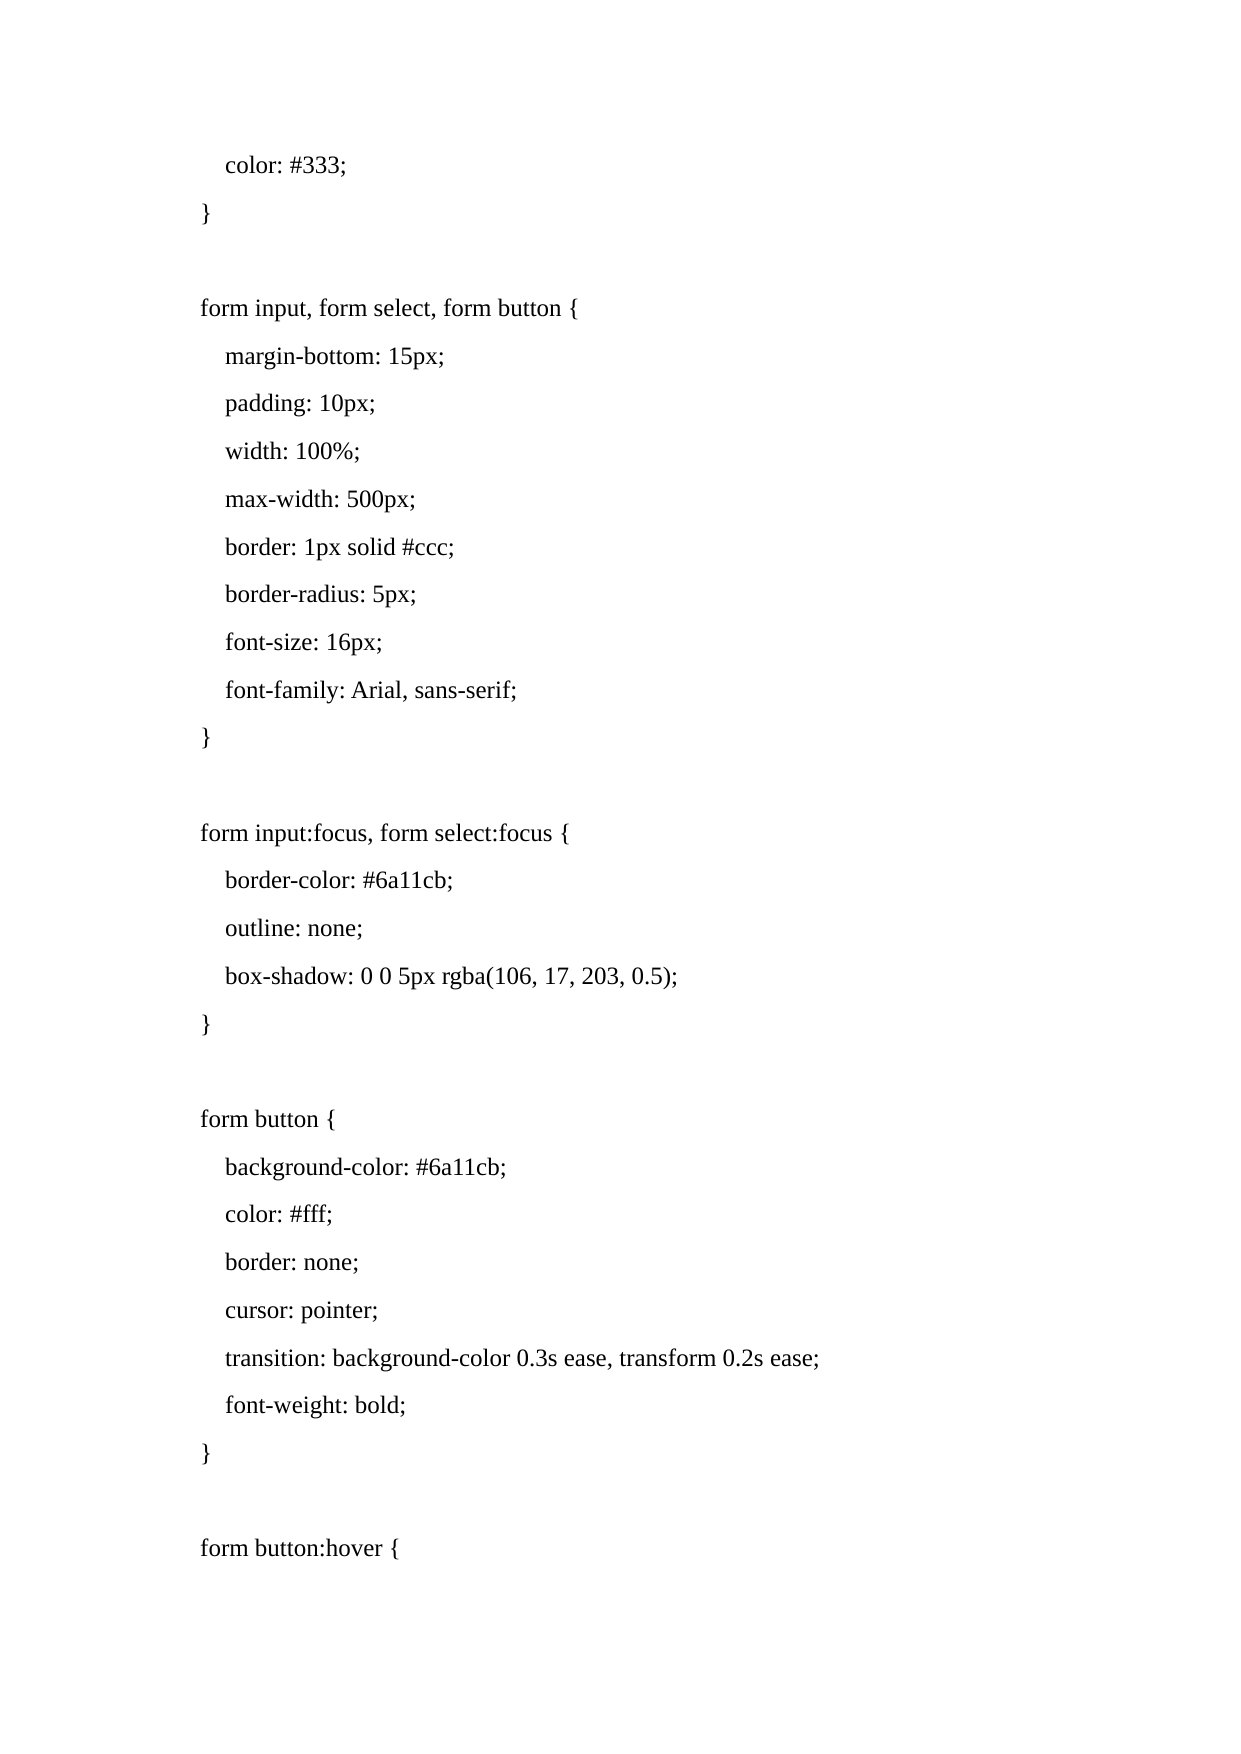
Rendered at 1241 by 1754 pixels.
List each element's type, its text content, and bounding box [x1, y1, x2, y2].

text } [150, 1438, 1090, 1467]
text } [150, 198, 1090, 226]
text font-size: 16px; [150, 627, 1090, 656]
text border: none; [150, 1247, 1090, 1276]
text cursor: pointer; [150, 1295, 1090, 1324]
text border-color: #6a11cb; [150, 866, 1090, 894]
text border: 1px solid #ccc; [150, 532, 1090, 560]
text border-radius: 5px; [150, 579, 1090, 608]
text outline: none; [150, 913, 1090, 942]
text font-weight: bold; [150, 1390, 1090, 1419]
text width: 100%; [150, 436, 1090, 465]
text transition: background-color 0.3s ease, transform 0.2s ease; [150, 1343, 1090, 1371]
text max-width: 500px; [150, 484, 1090, 513]
text color: #fff; [150, 1199, 1090, 1228]
text form button:hover { [150, 1533, 1090, 1562]
text padding: 10px; [150, 388, 1090, 417]
text margin-bottom: 15px; [150, 341, 1090, 369]
text } [150, 722, 1090, 751]
text } [150, 1009, 1090, 1037]
text font-family: Arial, sans-serif; [150, 675, 1090, 703]
text background-color: #6a11cb; [150, 1152, 1090, 1181]
text color: #333; [150, 150, 1090, 179]
text form input, form select, form button { [150, 293, 1090, 322]
text form button { [150, 1104, 1090, 1133]
text form input:focus, form select:focus { [150, 818, 1090, 847]
text box-shadow: 0 0 5px rgba(106, 17, 203, 0.5); [150, 961, 1090, 990]
